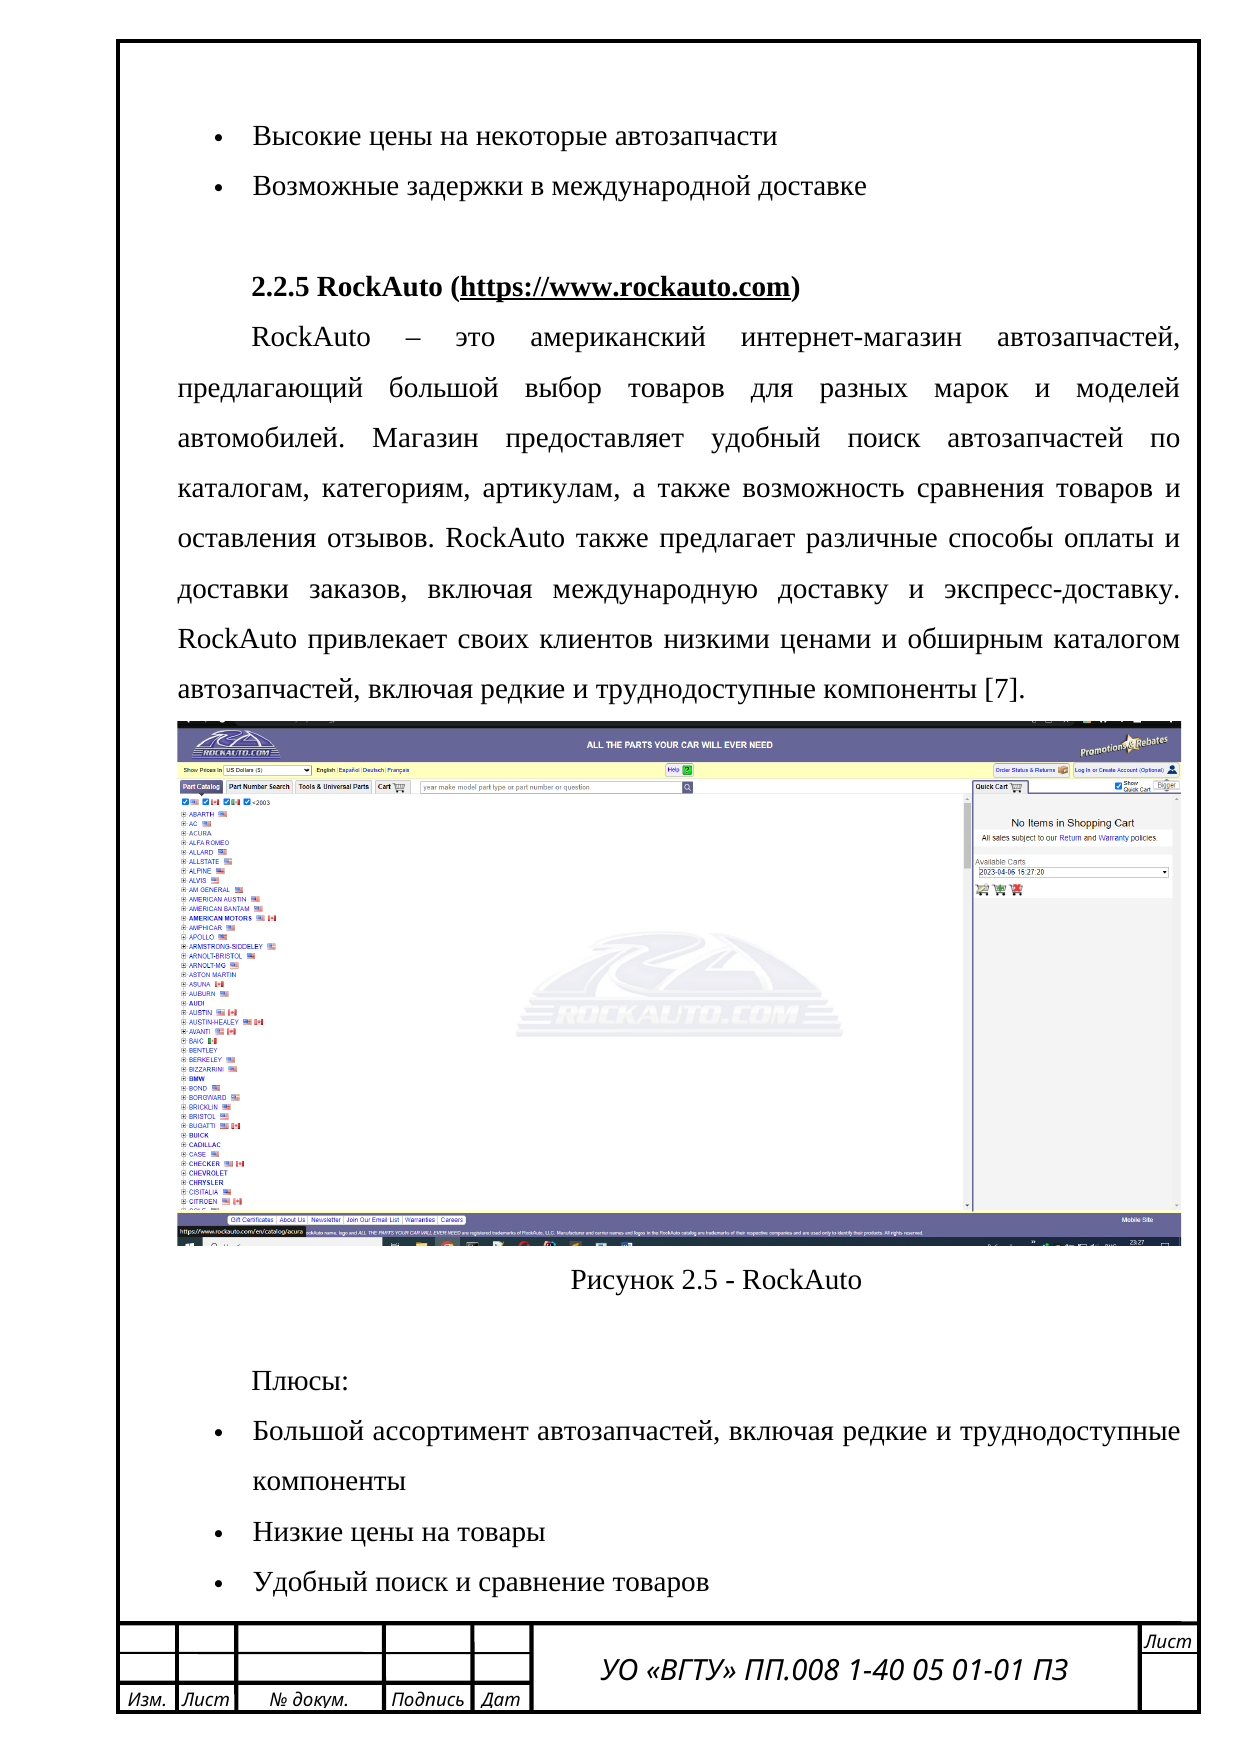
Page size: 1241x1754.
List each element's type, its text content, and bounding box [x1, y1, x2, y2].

list Удобный поиск и сравнение товаров [215, 1564, 1181, 1597]
text RockAuto – это американский интернет-магазин автозапчастей, предлагающий большой выбор товаров для разных марок и моделей автомобилей. Магазин предоставляет удобный поиск автозапчастей по каталогам, категориям, артикулам, а также возможность сравнения товаров и оставления отзывов. RockAuto также предлагает различные способы оплаты и доставки заказов, включая международную доставку и экспресс-доставку. RockAuto привлекает своих клиентов низкими ценами и обширным каталогом автозапчастей, включая редкие и труднодоступные компоненты [7]. [177, 319, 1181, 705]
list Высокие цены на некоторые автозапчасти [215, 118, 1181, 152]
list Низкие цены на товары [215, 1514, 1181, 1547]
list Большой ассортимент автозапчастей, включая редкие и труднодоступные компоненты [215, 1413, 1181, 1497]
text 2.2.5 RockAuto (https://www.rockauto.com) [177, 269, 1181, 303]
text Рисунок 2.5 - RockAuto [177, 1262, 1181, 1296]
picture [177, 721, 1182, 1246]
text Плюсы: [177, 1363, 1181, 1396]
list Возможные задержки в международной доставке [215, 168, 1181, 202]
